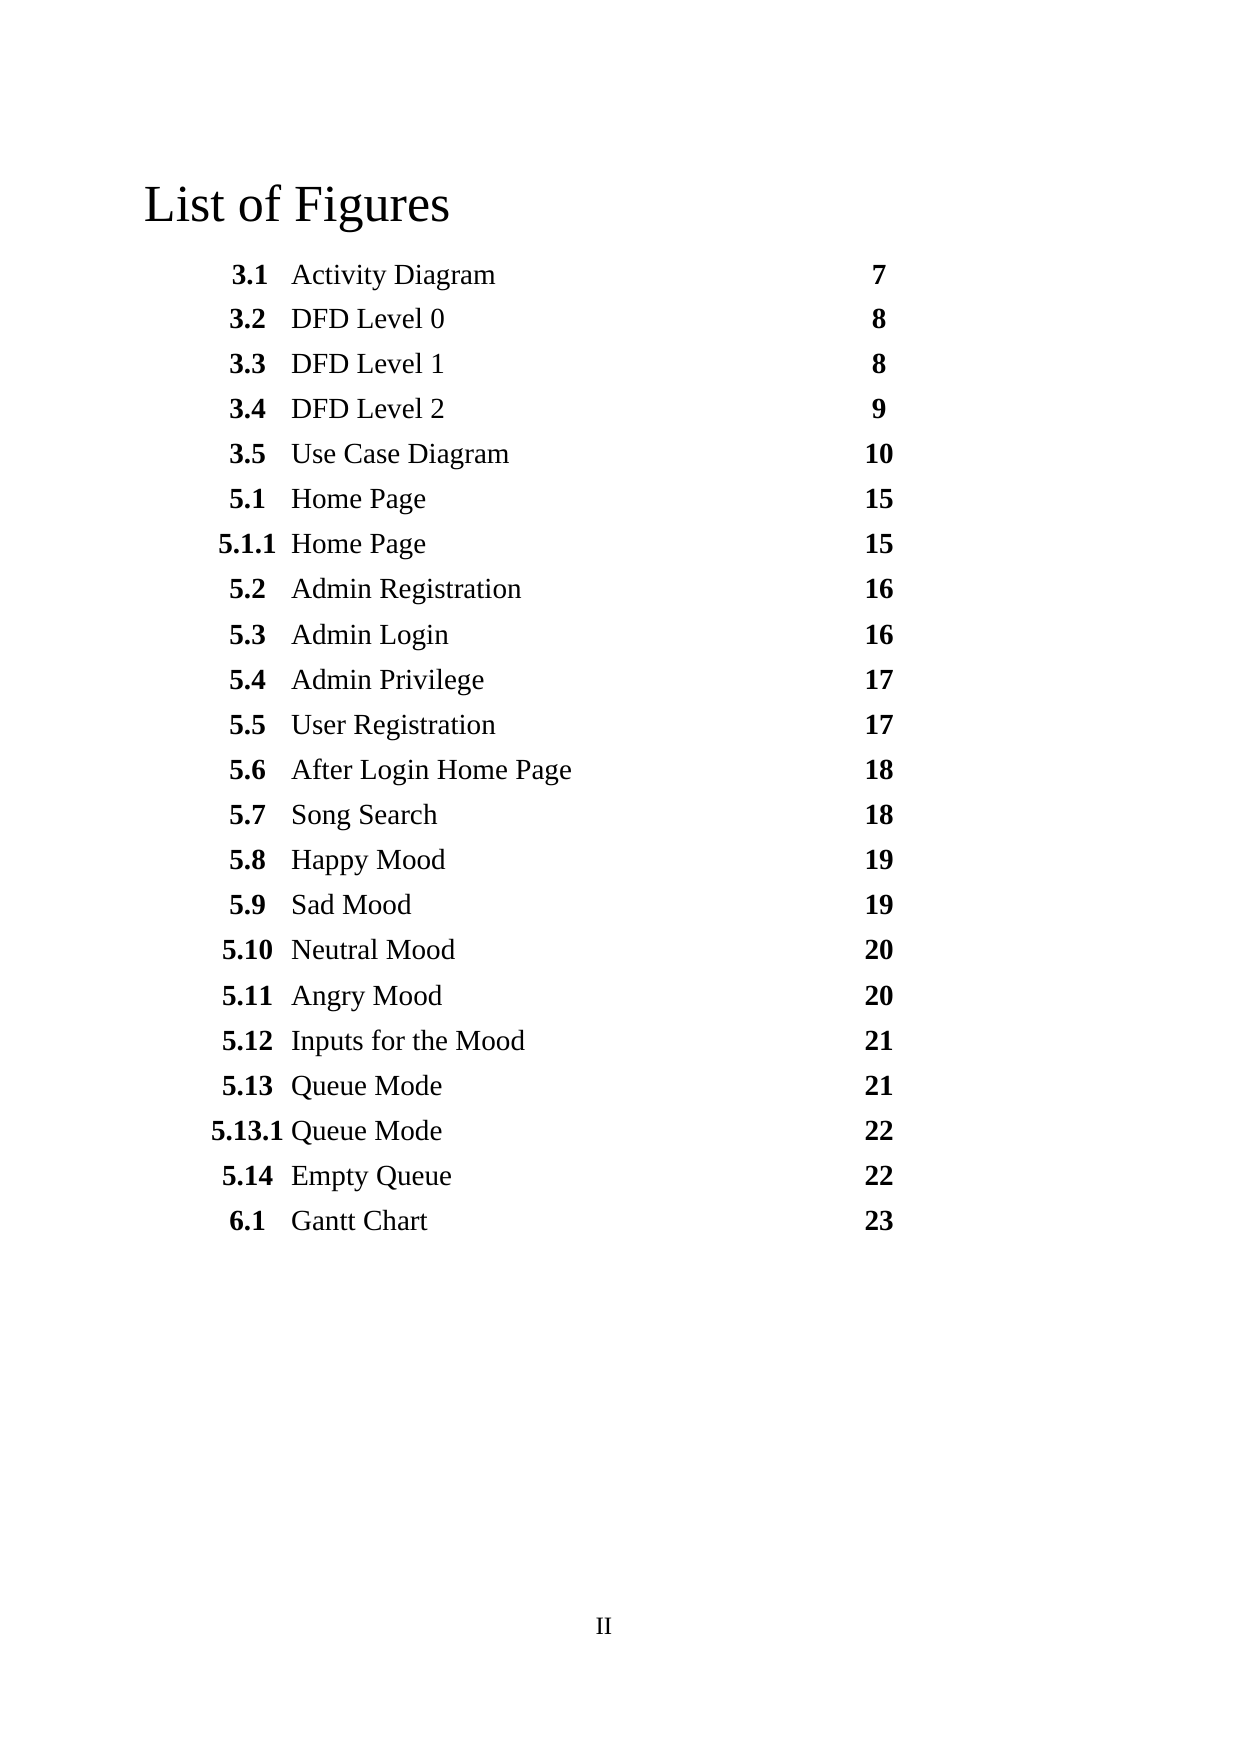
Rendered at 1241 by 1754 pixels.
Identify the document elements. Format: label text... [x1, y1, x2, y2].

table_cell 3.5 [204, 429, 291, 474]
text II [144, 1611, 1064, 1640]
table_cell Empty Queue [291, 1150, 822, 1196]
table_cell Queue Mode [291, 1105, 822, 1150]
table_cell 17 [823, 699, 941, 744]
table_cell User Registration [291, 699, 822, 744]
table_cell DFD Level 0 [291, 294, 822, 339]
table_cell After Login Home Page [291, 745, 822, 789]
table_cell 18 [823, 745, 941, 789]
table_cell 5.11 [204, 970, 291, 1015]
table_cell Happy Mood [291, 835, 822, 880]
table_cell 5.2 [204, 564, 291, 609]
table_cell 17 [823, 654, 941, 699]
table_cell 23 [823, 1196, 941, 1241]
table_cell Admin Login [291, 609, 822, 654]
table_cell 3.2 [204, 294, 291, 339]
table_cell 9 [823, 384, 941, 429]
table_cell Gantt Chart [291, 1196, 822, 1241]
table_cell 8 [823, 339, 941, 384]
table_cell Neutral Mood [291, 925, 822, 970]
table_cell 8 [823, 294, 941, 339]
table_cell Sad Mood [291, 880, 822, 925]
table_cell 5.12 [204, 1015, 291, 1060]
table_cell 19 [823, 880, 941, 925]
table_cell 5.6 [204, 745, 291, 789]
table_header Activity Diagram [291, 257, 822, 293]
table_cell Song Search [291, 790, 822, 835]
table_header 7 [823, 257, 941, 293]
table_cell DFD Level 1 [291, 339, 822, 384]
table_header 3.1 [204, 257, 291, 293]
table_cell 15 [823, 519, 941, 564]
text List of Figures [144, 173, 1153, 233]
table_cell 5.14 [204, 1150, 291, 1196]
table_cell 18 [823, 790, 941, 835]
table_cell 5.10 [204, 925, 291, 970]
table_cell 5.1 [204, 474, 291, 519]
table_cell Inputs for the Mood [291, 1015, 822, 1060]
table_cell 22 [823, 1105, 941, 1150]
table_cell 22 [823, 1150, 941, 1196]
table_cell 20 [823, 970, 941, 1015]
table_cell 21 [823, 1060, 941, 1105]
table_cell Admin Privilege [291, 654, 822, 699]
table_cell 5.13 [204, 1060, 291, 1105]
table_cell 21 [823, 1015, 941, 1060]
table_cell 5.1.1 [204, 519, 291, 564]
table_cell 10 [823, 429, 941, 474]
table_cell 5.13.1 [204, 1105, 291, 1150]
table_cell 5.9 [204, 880, 291, 925]
table_cell 16 [823, 564, 941, 609]
table_cell 19 [823, 835, 941, 880]
table_cell 5.7 [204, 790, 291, 835]
table_cell 16 [823, 609, 941, 654]
table_cell Angry Mood [291, 970, 822, 1015]
table_cell Admin Registration [291, 564, 822, 609]
table_cell 5.8 [204, 835, 291, 880]
table_cell Home Page [291, 474, 822, 519]
table_cell 20 [823, 925, 941, 970]
table_cell DFD Level 2 [291, 384, 822, 429]
table_cell 15 [823, 474, 941, 519]
table_cell 5.4 [204, 654, 291, 699]
table_cell Home Page [291, 519, 822, 564]
table_cell 3.3 [204, 339, 291, 384]
table_cell 5.3 [204, 609, 291, 654]
table_cell Queue Mode [291, 1060, 822, 1105]
table_cell 6.1 [204, 1196, 291, 1241]
table_cell 3.4 [204, 384, 291, 429]
table_cell 5.5 [204, 699, 291, 744]
table_cell Use Case Diagram [291, 429, 822, 474]
